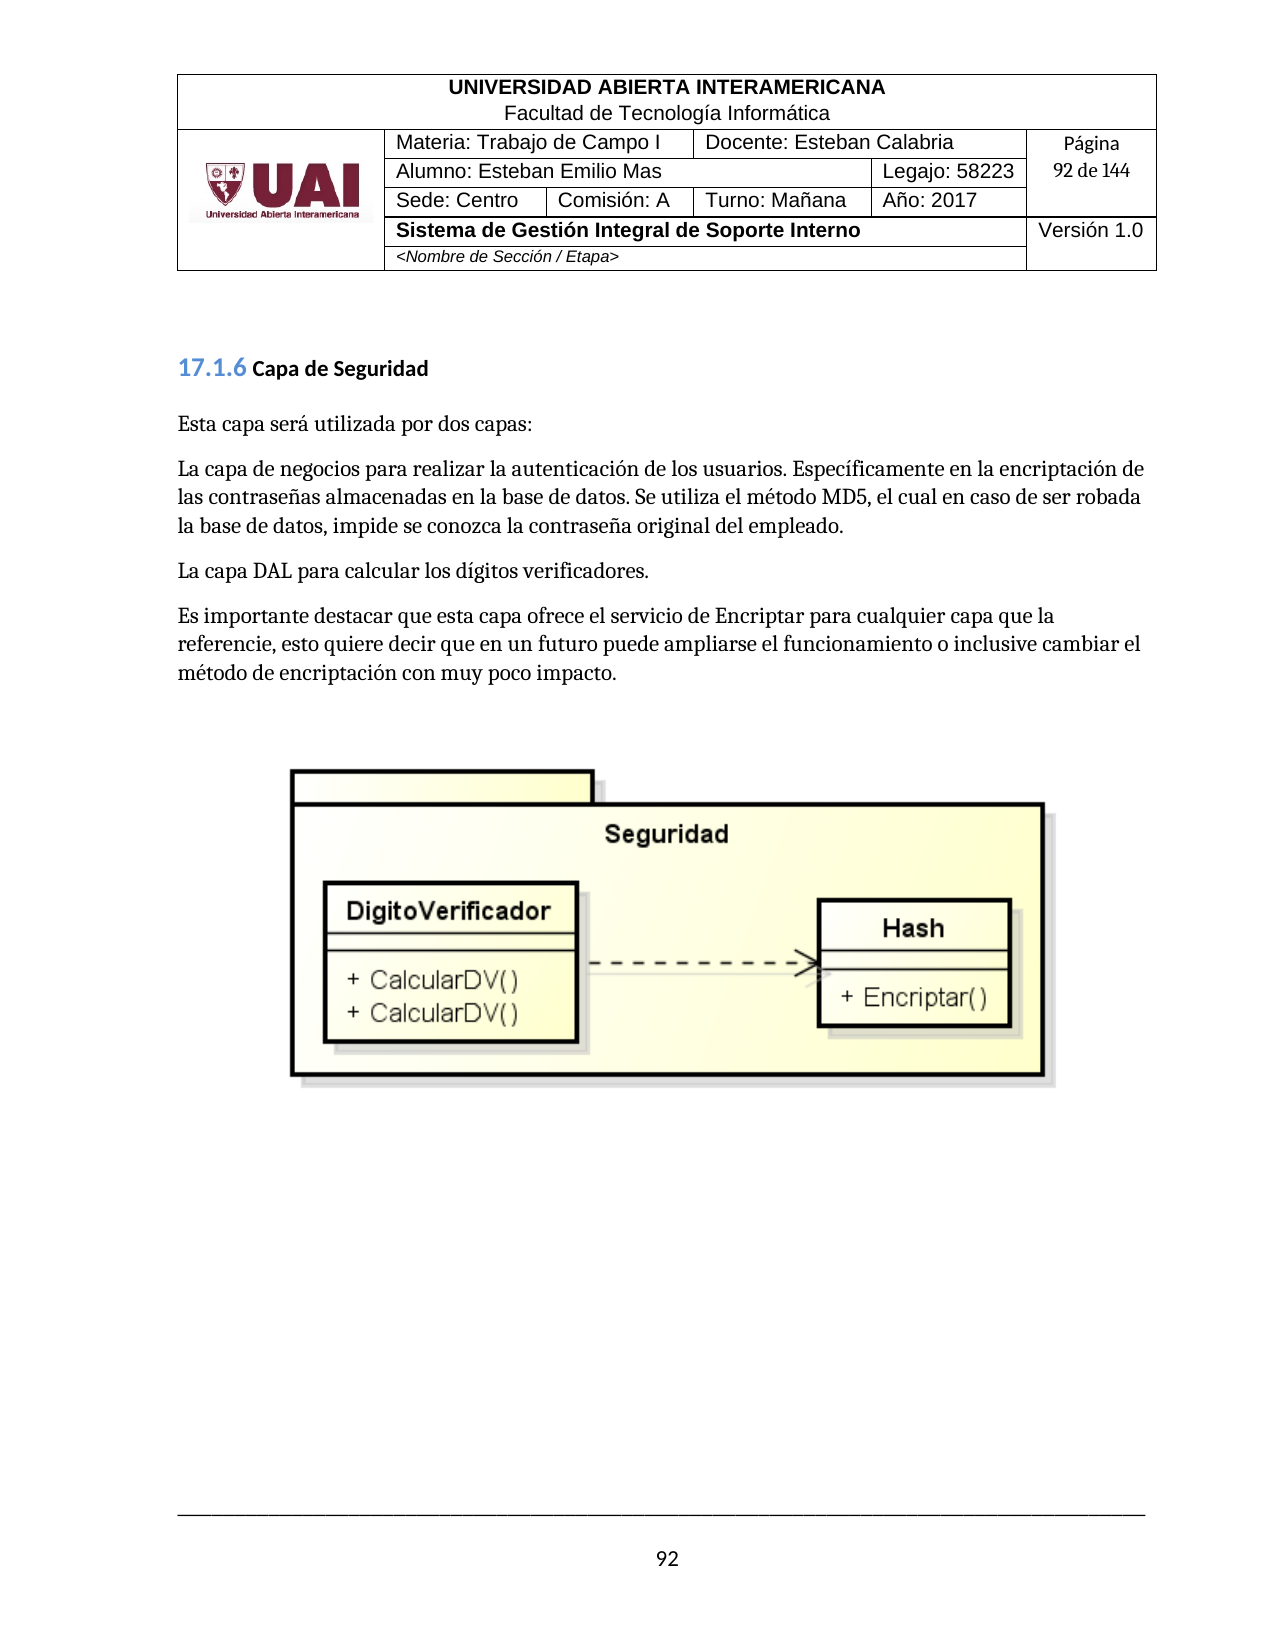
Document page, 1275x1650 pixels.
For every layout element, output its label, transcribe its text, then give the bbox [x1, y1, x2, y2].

picture [270, 749, 1064, 1096]
text La capa de negocios para realizar la autenticación de los usuarios. Específicamente en la encriptación de las contraseñas almacenadas en la base de datos. Se utiliza el método MD5, el cual en caso de ser robada la base de datos, impide se conozca la contraseña original del empleado. [177, 456, 1157, 539]
text Esta capa será utilizada por dos capas: [177, 411, 1157, 437]
picture [188, 155, 374, 223]
text La capa DAL para calcular los dígitos verificadores. [177, 558, 1157, 584]
text Es importante destacar que esta capa ofrece el servicio de Encriptar para cualquier capa que la referencie, esto quiere decir que en un futuro puede ampliarse el funcionamiento o inclusive cambiar el método de encriptación con muy poco impacto. [177, 603, 1157, 686]
subtitle Capa de Seguridad [177, 350, 1157, 383]
